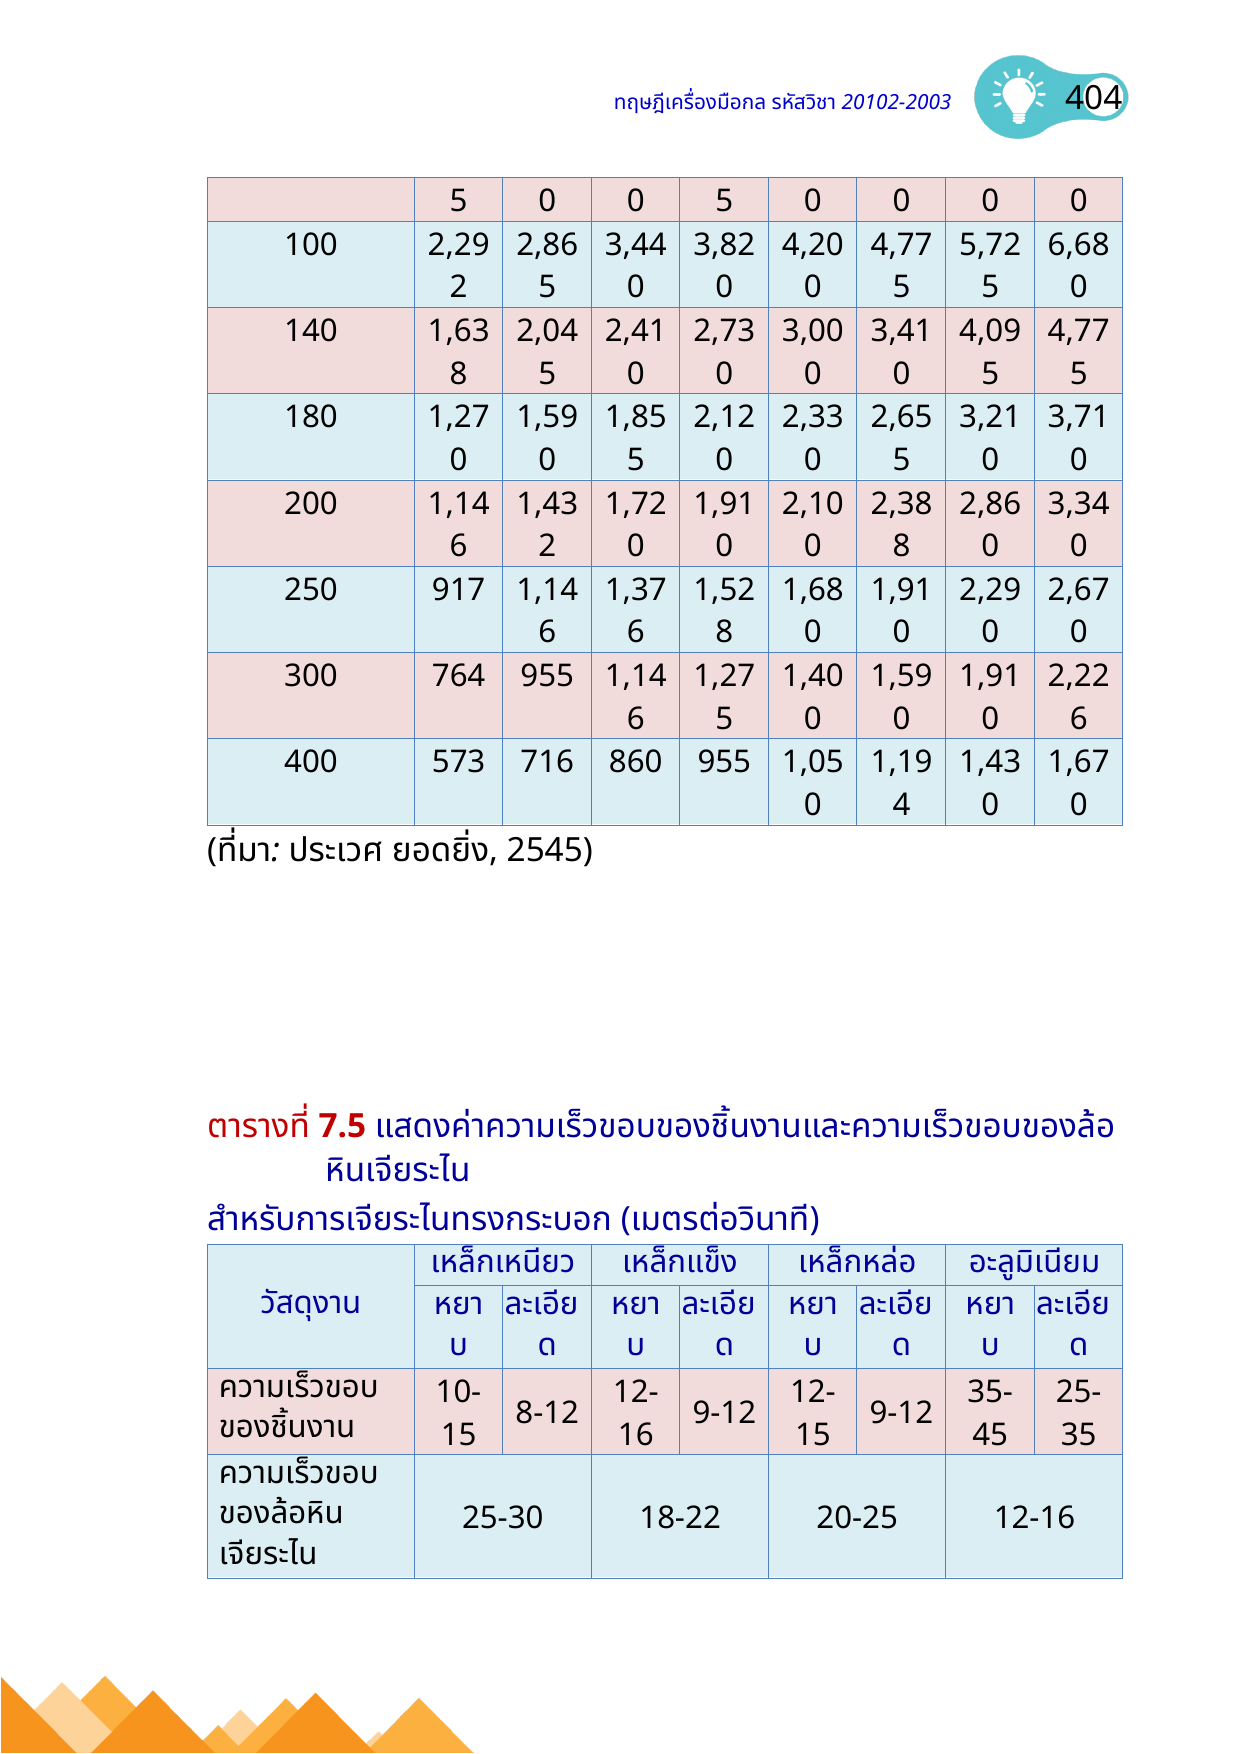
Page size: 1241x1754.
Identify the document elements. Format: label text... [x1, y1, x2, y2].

table_cell 2,100 [769, 481, 856, 566]
table_cell 860 [592, 739, 679, 824]
table_cell 9-12 [680, 1369, 768, 1454]
table_cell 1,400 [769, 653, 856, 738]
table_header เหล็กแข็ง [592, 1245, 768, 1285]
table_cell 1,528 [680, 567, 768, 652]
table_cell 20-25 [769, 1455, 945, 1577]
table_cell 1,376 [592, 567, 679, 652]
table_cell 3,850 [503, 178, 591, 221]
table_cell 4,095 [946, 308, 1034, 393]
table_cell ความเร็วขอบ ของล้อหินเจียระไน [208, 1455, 414, 1577]
table_cell 300 [208, 653, 414, 738]
table_cell ละเอียด [503, 1286, 591, 1368]
table_cell 12-16 [592, 1369, 679, 1454]
table_cell หยาบ [946, 1286, 1034, 1368]
table_cell ละเอียด [1035, 1286, 1122, 1368]
table_cell หยาบ [769, 1286, 856, 1368]
table_cell 2,865 [503, 222, 591, 307]
table_cell 3,000 [769, 308, 856, 393]
table_cell 955 [503, 653, 591, 738]
table_cell 1,146 [415, 481, 502, 566]
table_cell 1,910 [946, 653, 1034, 738]
table_cell 573 [415, 739, 502, 824]
table_header วัสดุงาน [208, 1245, 414, 1368]
table_cell 3,440 [592, 222, 679, 307]
table_cell ละเอียด [680, 1286, 768, 1368]
table_cell 100 [208, 222, 414, 307]
table_cell 2,730 [680, 308, 768, 393]
table_cell 4,300 [592, 178, 679, 221]
table_cell 3,210 [946, 394, 1034, 479]
table_cell 2,860 [946, 481, 1034, 566]
table_cell 1,638 [415, 308, 502, 393]
table_cell 4,775 [857, 222, 945, 307]
table_cell 8-12 [503, 1369, 591, 1454]
table_cell 80 [208, 178, 414, 221]
table_cell 140 [208, 308, 414, 393]
table_cell 3,820 [680, 222, 768, 307]
table_cell 25-30 [415, 1455, 591, 1577]
table_cell 1,670 [1035, 739, 1122, 824]
table_cell 18-22 [592, 1455, 768, 1577]
table_header เหล็กเหนียว [415, 1245, 591, 1285]
table_header อะลูมิเนียม [946, 1245, 1122, 1285]
table_cell 1,275 [680, 653, 768, 738]
table_cell 12-16 [946, 1455, 1122, 1577]
table_cell 1,050 [769, 739, 856, 824]
table_cell 35-45 [946, 1369, 1034, 1454]
table_cell 1,590 [857, 653, 945, 738]
table_cell 400 [208, 739, 414, 824]
table_cell 4,775 [1035, 308, 1122, 393]
table_cell 2,670 [1035, 567, 1122, 652]
table_cell 1,680 [769, 567, 856, 652]
table_cell 3,410 [857, 308, 945, 393]
table_cell 7,150 [946, 178, 1034, 221]
table_cell 1,910 [680, 481, 768, 566]
table_cell หยาบ [592, 1286, 679, 1368]
text สำหรับการเจียระไนทรงกระบอก (เมตรต่อวินาที) [207, 1194, 1122, 1244]
table_cell 5,970 [857, 178, 945, 221]
table_cell ความเร็วขอบ ของชิ้นงาน [208, 1369, 414, 1454]
table_cell 2,865 [415, 178, 502, 221]
table_cell 1,430 [946, 739, 1034, 824]
table_cell 1,146 [592, 653, 679, 738]
table_header เหล็กหล่อ [769, 1245, 945, 1285]
table_cell 1,194 [857, 739, 945, 824]
table_cell 1,590 [503, 394, 591, 479]
picture [1, 1555, 1240, 1753]
table_cell 955 [680, 739, 768, 824]
table_cell 2,120 [680, 394, 768, 479]
table_cell 2,410 [592, 308, 679, 393]
table_cell 4,775 [680, 178, 768, 221]
table_cell 2,388 [857, 481, 945, 566]
text (ที่มา: ประเวศ ยอดยิ่ง, 2545) [207, 826, 1122, 875]
table_cell 1,146 [503, 567, 591, 652]
table_cell 716 [503, 739, 591, 824]
table_cell 180 [208, 394, 414, 479]
table_cell 5,725 [946, 222, 1034, 307]
table_cell 764 [415, 653, 502, 738]
table_cell 8,530 [1035, 178, 1122, 221]
table_cell 200 [208, 481, 414, 566]
table_cell 10-15 [415, 1369, 502, 1454]
table_cell 917 [415, 567, 502, 652]
table_cell 2,292 [415, 222, 502, 307]
picture [228, 22, 1164, 146]
table_cell 3,340 [1035, 481, 1122, 566]
table_cell หยาบ [415, 1286, 502, 1368]
table_cell 1,720 [592, 481, 679, 566]
table_cell 25-35 [1035, 1369, 1122, 1454]
table_cell 3,710 [1035, 394, 1122, 479]
table_cell 1,910 [857, 567, 945, 652]
table_cell 4,200 [769, 222, 856, 307]
table_cell 2,226 [1035, 653, 1122, 738]
table_cell ละเอียด [857, 1286, 945, 1368]
table_cell 1,270 [415, 394, 502, 479]
table_cell 2,655 [857, 394, 945, 479]
table_cell 1,855 [592, 394, 679, 479]
table_cell 1,432 [503, 481, 591, 566]
table_cell 2,330 [769, 394, 856, 479]
table_cell 6,680 [1035, 222, 1122, 307]
table_cell 12-15 [769, 1369, 856, 1454]
table_cell 9-12 [857, 1369, 945, 1454]
table_cell 5,250 [769, 178, 856, 221]
text ตารางที่ 7.5 แสดงค่าความเร็วขอบของชิ้นงานและความเร็วขอบของล้อหินเจียระไน [207, 1102, 1122, 1194]
table_cell 2,290 [946, 567, 1034, 652]
table_cell 2,045 [503, 308, 591, 393]
table_cell 250 [208, 567, 414, 652]
